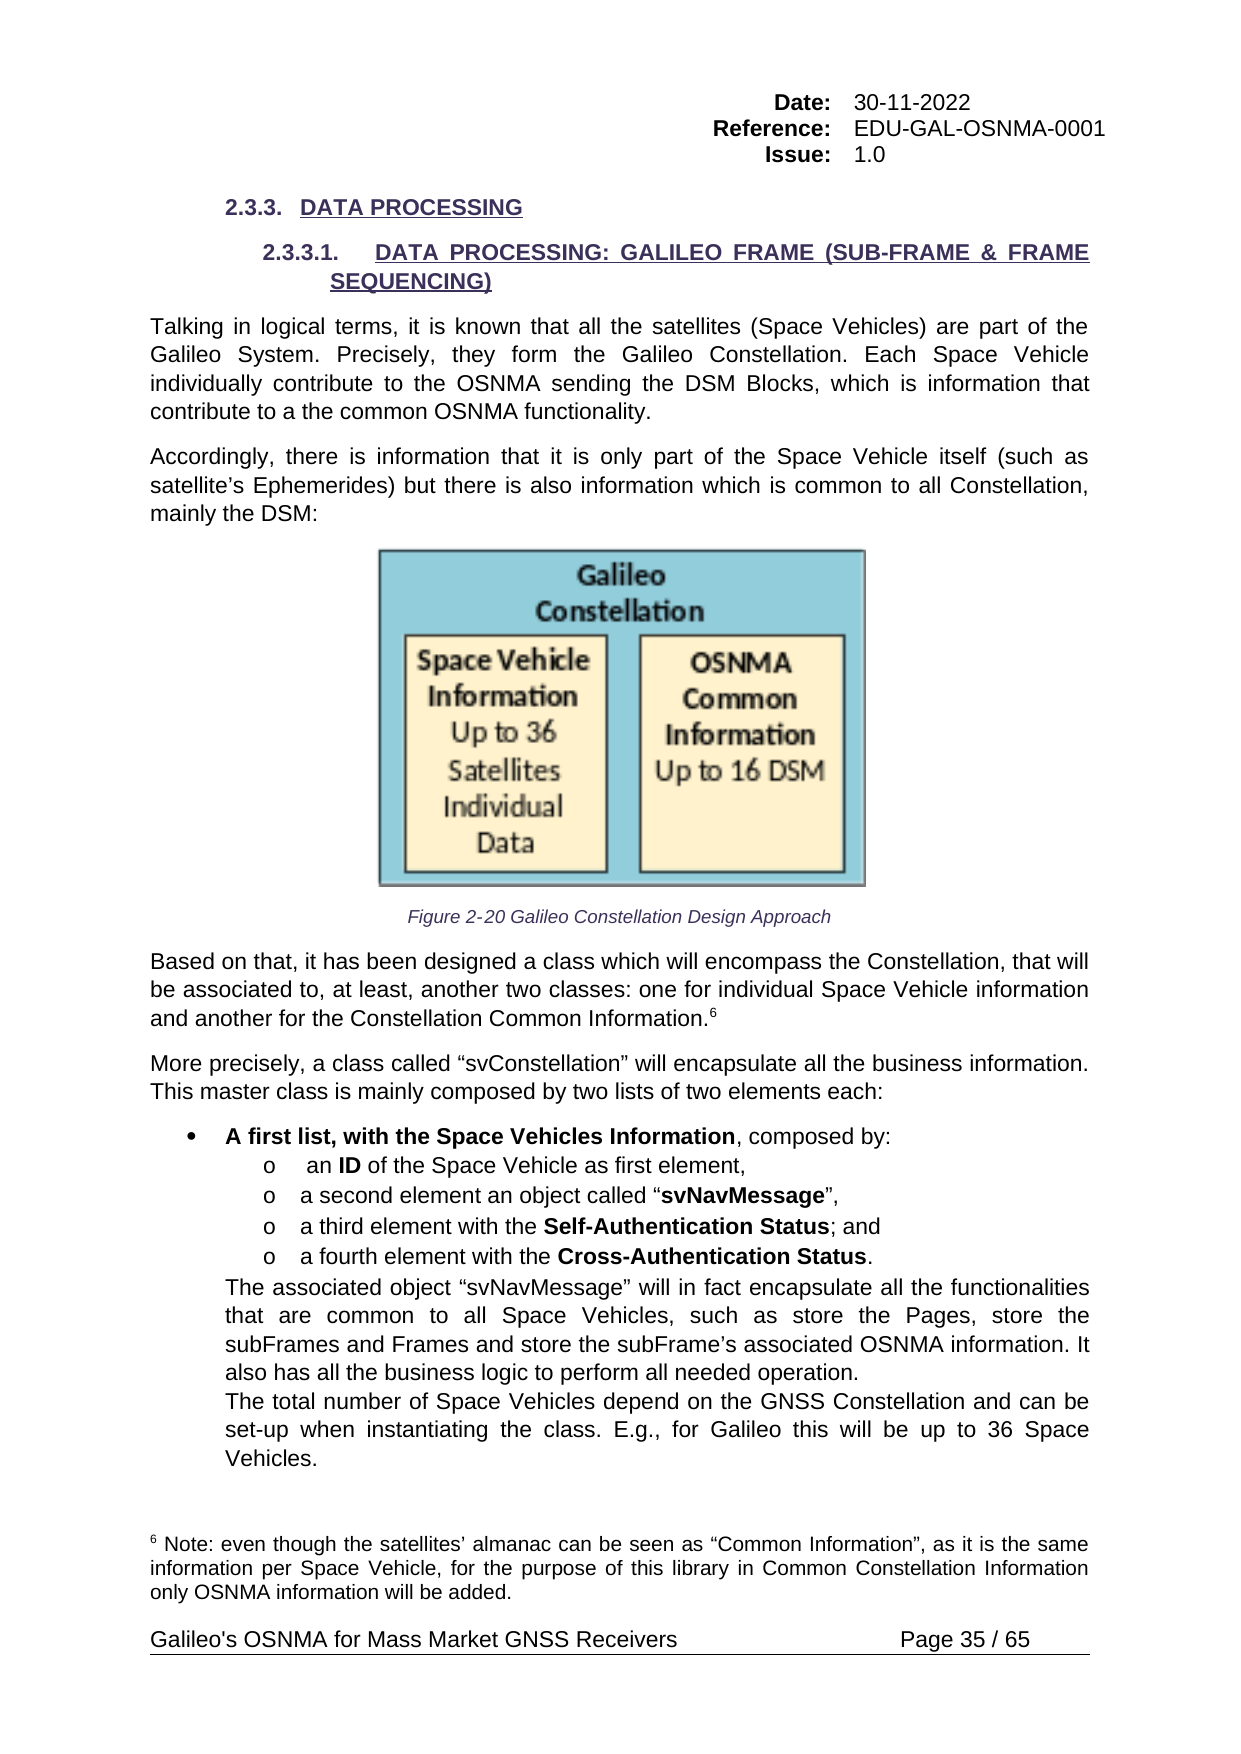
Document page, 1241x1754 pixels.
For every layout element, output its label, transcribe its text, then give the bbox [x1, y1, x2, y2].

text Talking in logical terms, it is known that all the satellites (Space Vehicles) are part of the Galileo System. Precisely, they form the Galileo Constellation. Each Space Vehicle individually contribute to the OSNMA sending the DSM Blocks, which is information that contribute to a the common OSNMA functionality. [150, 313, 1090, 424]
list a third element with the Self-Authentication Status; and [262, 1213, 1090, 1241]
list a second element an object called “svNavMessage”, [262, 1182, 1090, 1211]
list an ID of the Space Vehicle as first element, [262, 1152, 1090, 1180]
subtitle Data Processing: Galileo Frame (Sub-Frame & Frame Sequencing) [262, 239, 1090, 294]
list The total number of Space Vehicles depend on the GNSS Constellation and can be set-up when instantiating the class. E.g., for Galileo this will be up to 36 Space Vehicles. [225, 1388, 1090, 1471]
list The associated object “svNavMessage” will in fact encapsulate all the functionalities that are common to all Space Vehicles, such as store the Pages, store the subFrames and Frames and store the subFrame’s associated OSNMA information. It also has all the business logic to perform all needed operation. [225, 1274, 1090, 1386]
text More precisely, a class called “svConstellation” will encapsulate all the business information. This master class is mainly composed by two lists of two elements each: [150, 1050, 1090, 1104]
list A first list, with the Space Vehicles Information, composed by: [187, 1123, 1090, 1150]
text Based on that, it has been designed a class which will encompass the Constellation, that will be associated to, at least, another two classes: one for individual Space Vehicle information and another for the Constellation Common Information. [150, 948, 1090, 1031]
text Accordingly, there is information that it is only part of the Space Vehicle itself (such as satellite’s Ephemerides) but there is also information which is common to all Constellation, mainly the DSM: [150, 443, 1090, 526]
subtitle Data Processing [225, 194, 1090, 220]
list a fourth element with the Cross-Authentication Status. [262, 1243, 1090, 1272]
